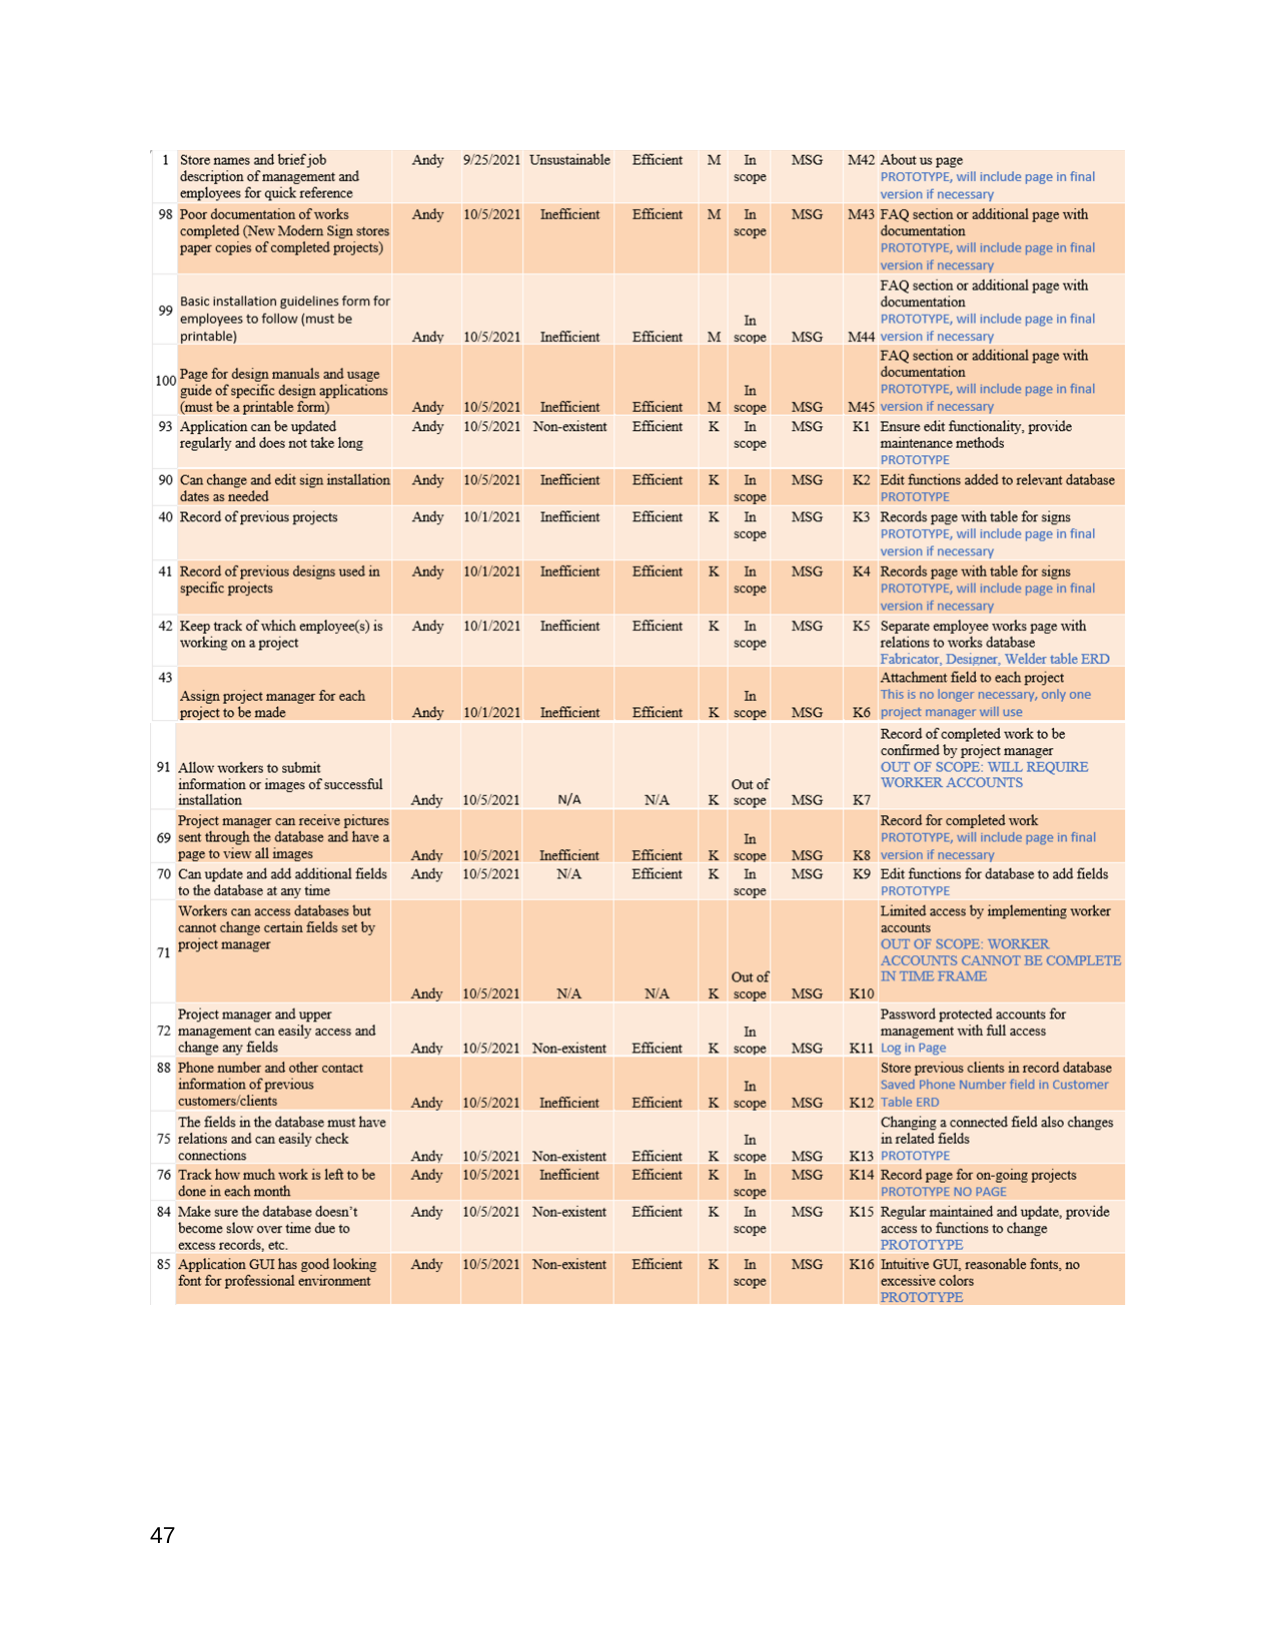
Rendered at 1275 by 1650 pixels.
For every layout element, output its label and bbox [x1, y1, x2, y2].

picture [150, 150, 1125, 1305]
